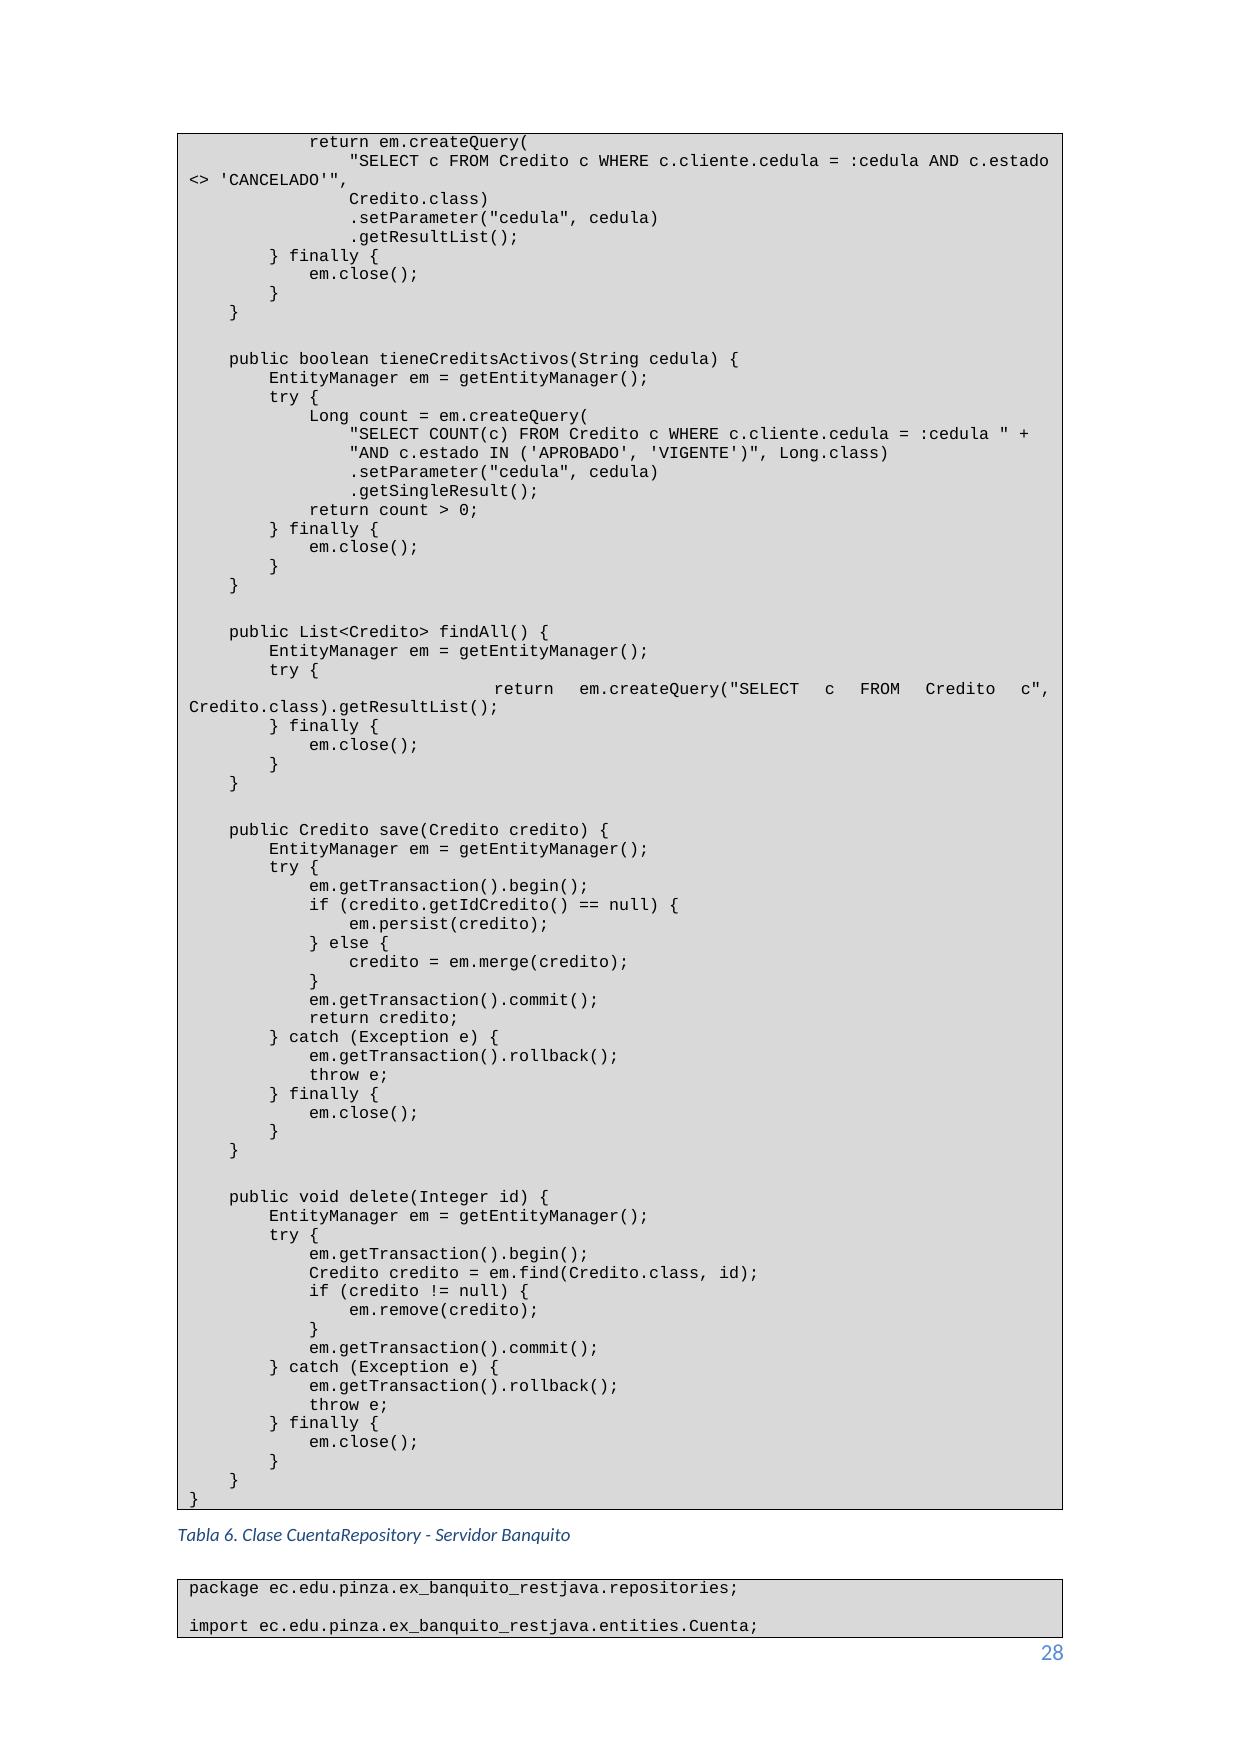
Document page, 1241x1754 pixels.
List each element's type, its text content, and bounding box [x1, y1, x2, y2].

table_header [178, 1580, 1062, 1637]
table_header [178, 134, 1062, 1509]
